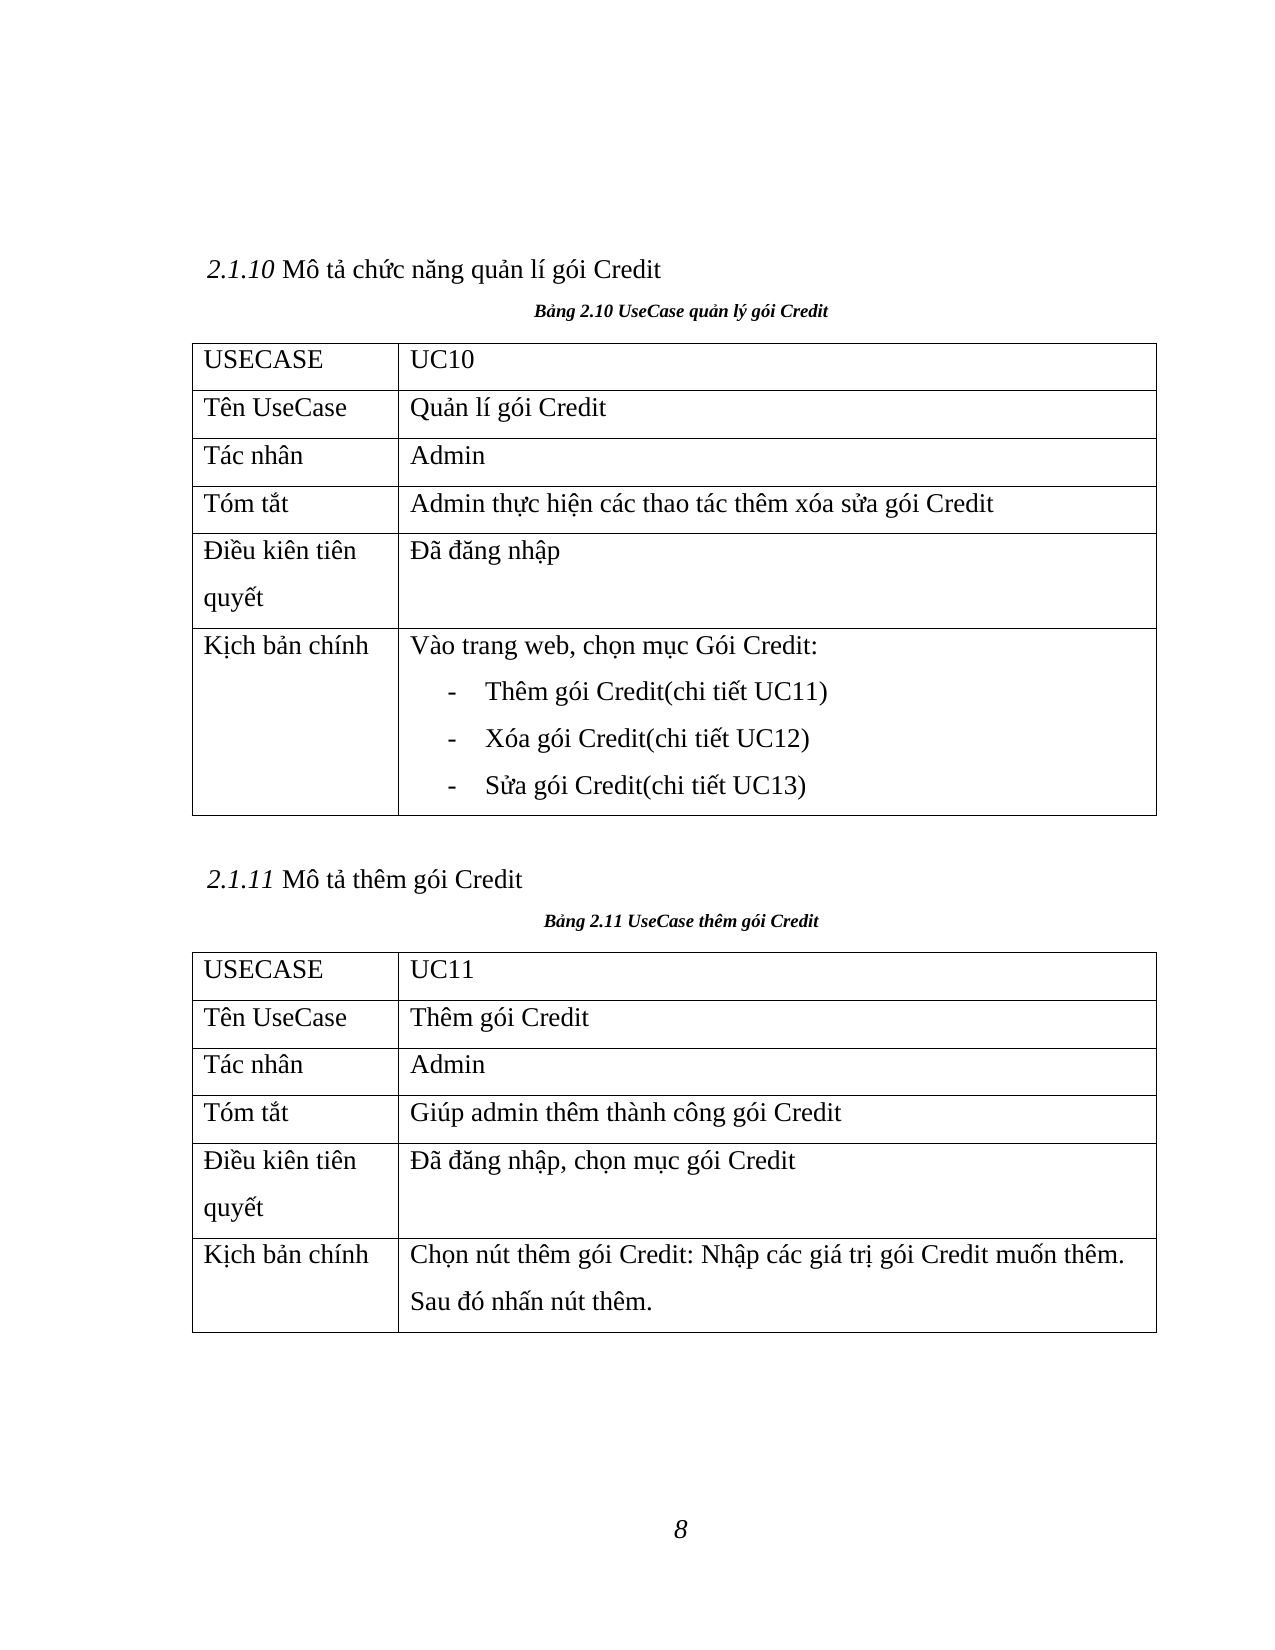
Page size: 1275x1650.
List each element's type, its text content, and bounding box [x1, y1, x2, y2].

table_cell Kịch bản chính [193, 629, 398, 815]
table_cell Admin thực hiện các thao tác thêm xóa sửa gói Credit [399, 487, 1156, 533]
table_cell Tên UseCase [193, 391, 398, 438]
table_cell Kịch bản chính [193, 1239, 398, 1332]
table_cell Đã đăng nhập [399, 534, 1156, 628]
table_cell Vào trang web, chọn mục Gói Credit: Thêm gói Credit(chi tiết UC11) Xóa gói Credit(chi tiết UC12) Sửa gói Credit(chi tiết UC13) [399, 629, 1156, 815]
table_header UC11 [399, 953, 1156, 1000]
table_cell Điều kiên tiên quyết [193, 1144, 398, 1237]
table_cell Quản lí gói Credit [399, 391, 1156, 438]
table_cell Điều kiên tiên quyết [193, 534, 398, 628]
table_header UC10 [399, 344, 1156, 390]
table_header USECASE [193, 344, 398, 390]
table_cell Tên UseCase [193, 1001, 398, 1048]
table_cell Tóm tắt [193, 1096, 398, 1143]
table_cell Thêm gói Credit [399, 1001, 1156, 1048]
table_header USECASE [193, 953, 398, 1000]
table_cell Chọn nút thêm gói Credit: Nhập các giá trị gói Credit muốn thêm. Sau đó nhấn nút thêm. [399, 1239, 1156, 1332]
table_cell Giúp admin thêm thành công gói Credit [399, 1096, 1156, 1143]
table_cell Tác nhân [193, 1049, 398, 1095]
subtitle Mô tả chức năng quản lí gói Credit [207, 253, 1157, 284]
subtitle Mô tả thêm gói Credit [207, 863, 1157, 894]
table_cell Đã đăng nhập, chọn mục gói Credit [399, 1144, 1156, 1237]
table_cell Tóm tắt [193, 487, 398, 533]
table_cell Admin [399, 1049, 1156, 1095]
table_cell Tác nhân [193, 439, 398, 486]
table_cell Admin [399, 439, 1156, 486]
